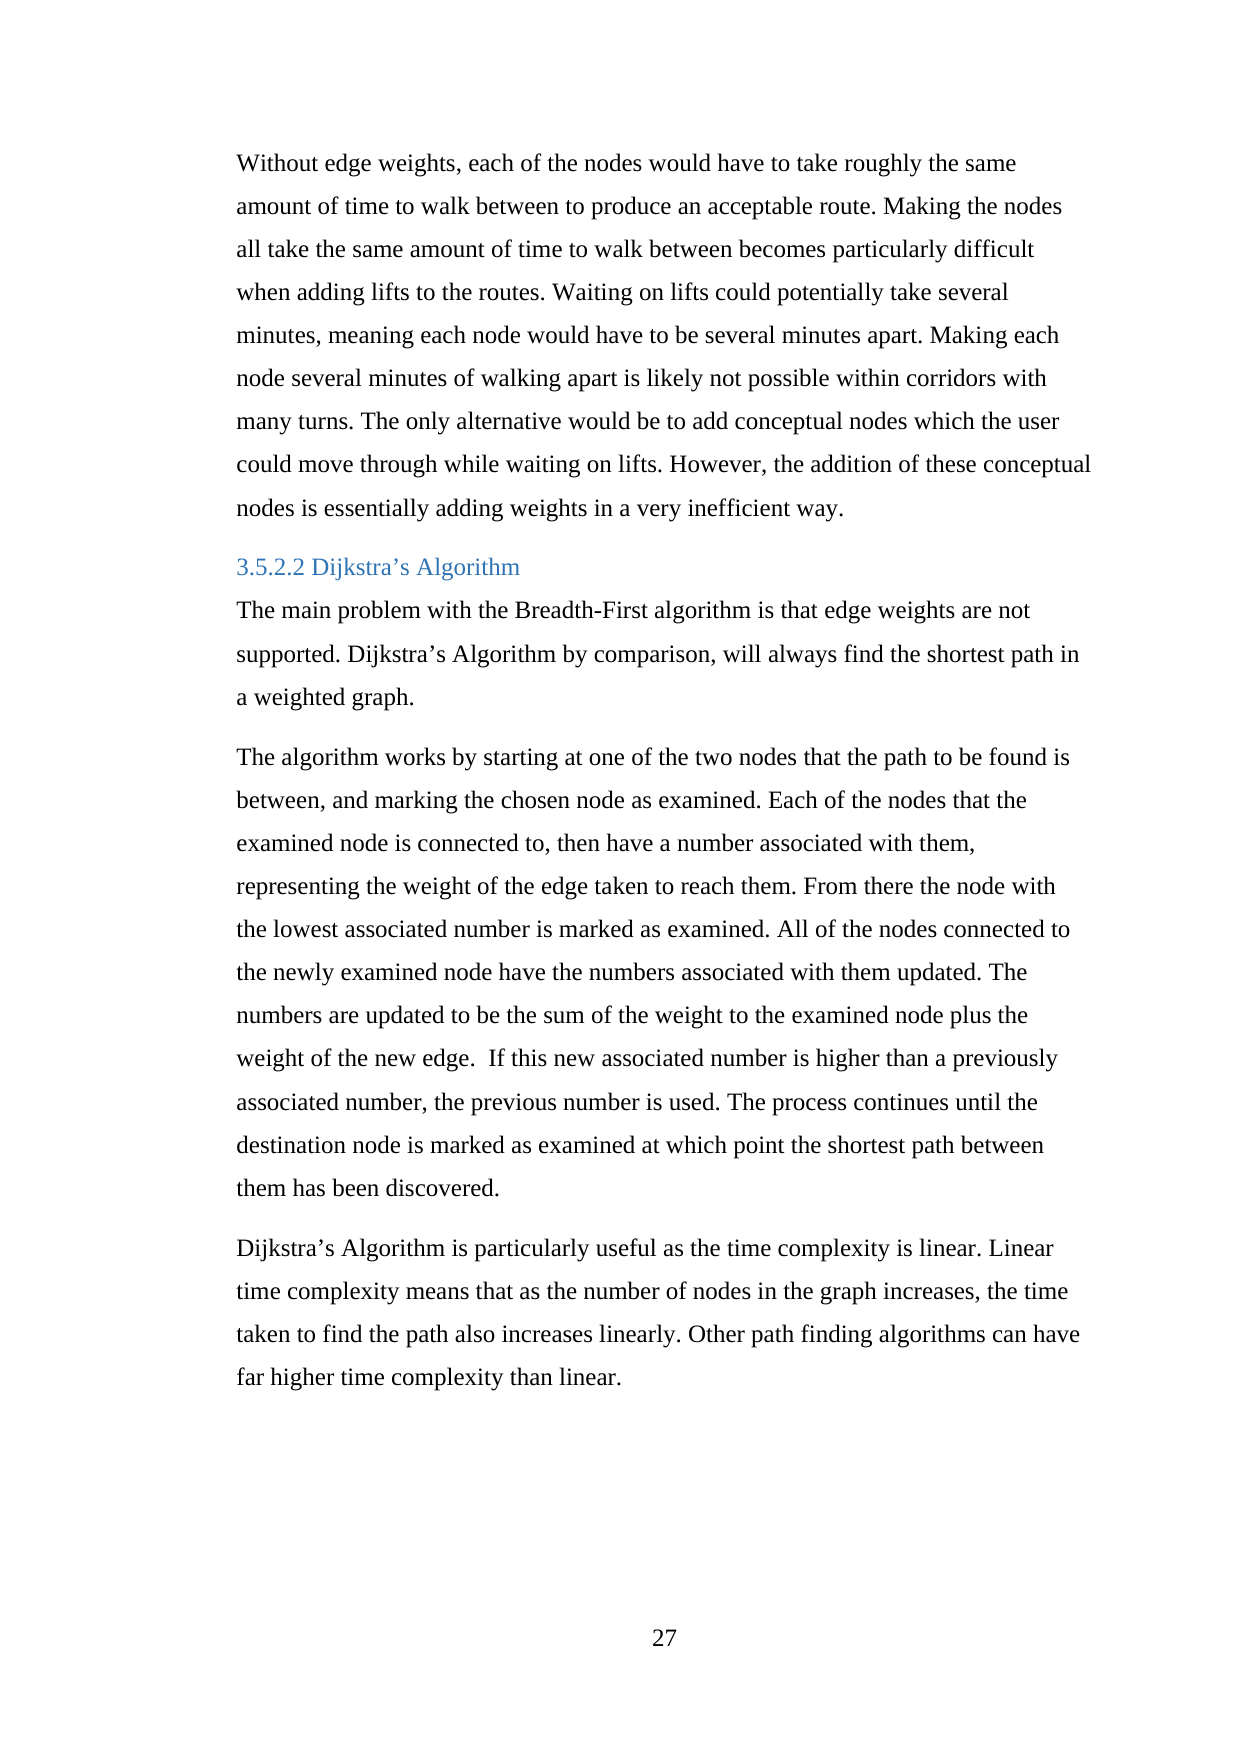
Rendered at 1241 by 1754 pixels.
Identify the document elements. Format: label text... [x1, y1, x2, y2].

text Dijkstra’s Algorithm is particularly useful as the time complexity is linear. Linear time complexity means that as the number of nodes in the graph increases, the time taken to find the path also increases linearly. Other path finding algorithms can have far higher time complexity than linear. [236, 1233, 1092, 1391]
text The algorithm works by starting at one of the two nodes that the path to be found is between, and marking the chosen node as examined. Each of the nodes that the examined node is connected to, then have a number associated with them, representing the weight of the edge taken to reach them. From there the node with the lowest associated number is marked as examined. All of the nodes connected to the newly examined node have the numbers associated with them updated. The numbers are updated to be the sum of the weight to the examined node plus the weight of the new edge. If this new associated number is higher than a previously associated number, the previous number is used. The process continues until the destination node is marked as examined at which point the shortest path between them has been discovered. [236, 742, 1092, 1202]
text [236, 148, 1092, 521]
text The main problem with the Breadth-First algorithm is that edge weights are not supported. Dijkstra’s Algorithm by comparison, will always find the shortest path in a weighted graph. [236, 596, 1092, 711]
subtitle 3.5.2.2 Dijkstra’s Algorithm [236, 552, 1092, 581]
